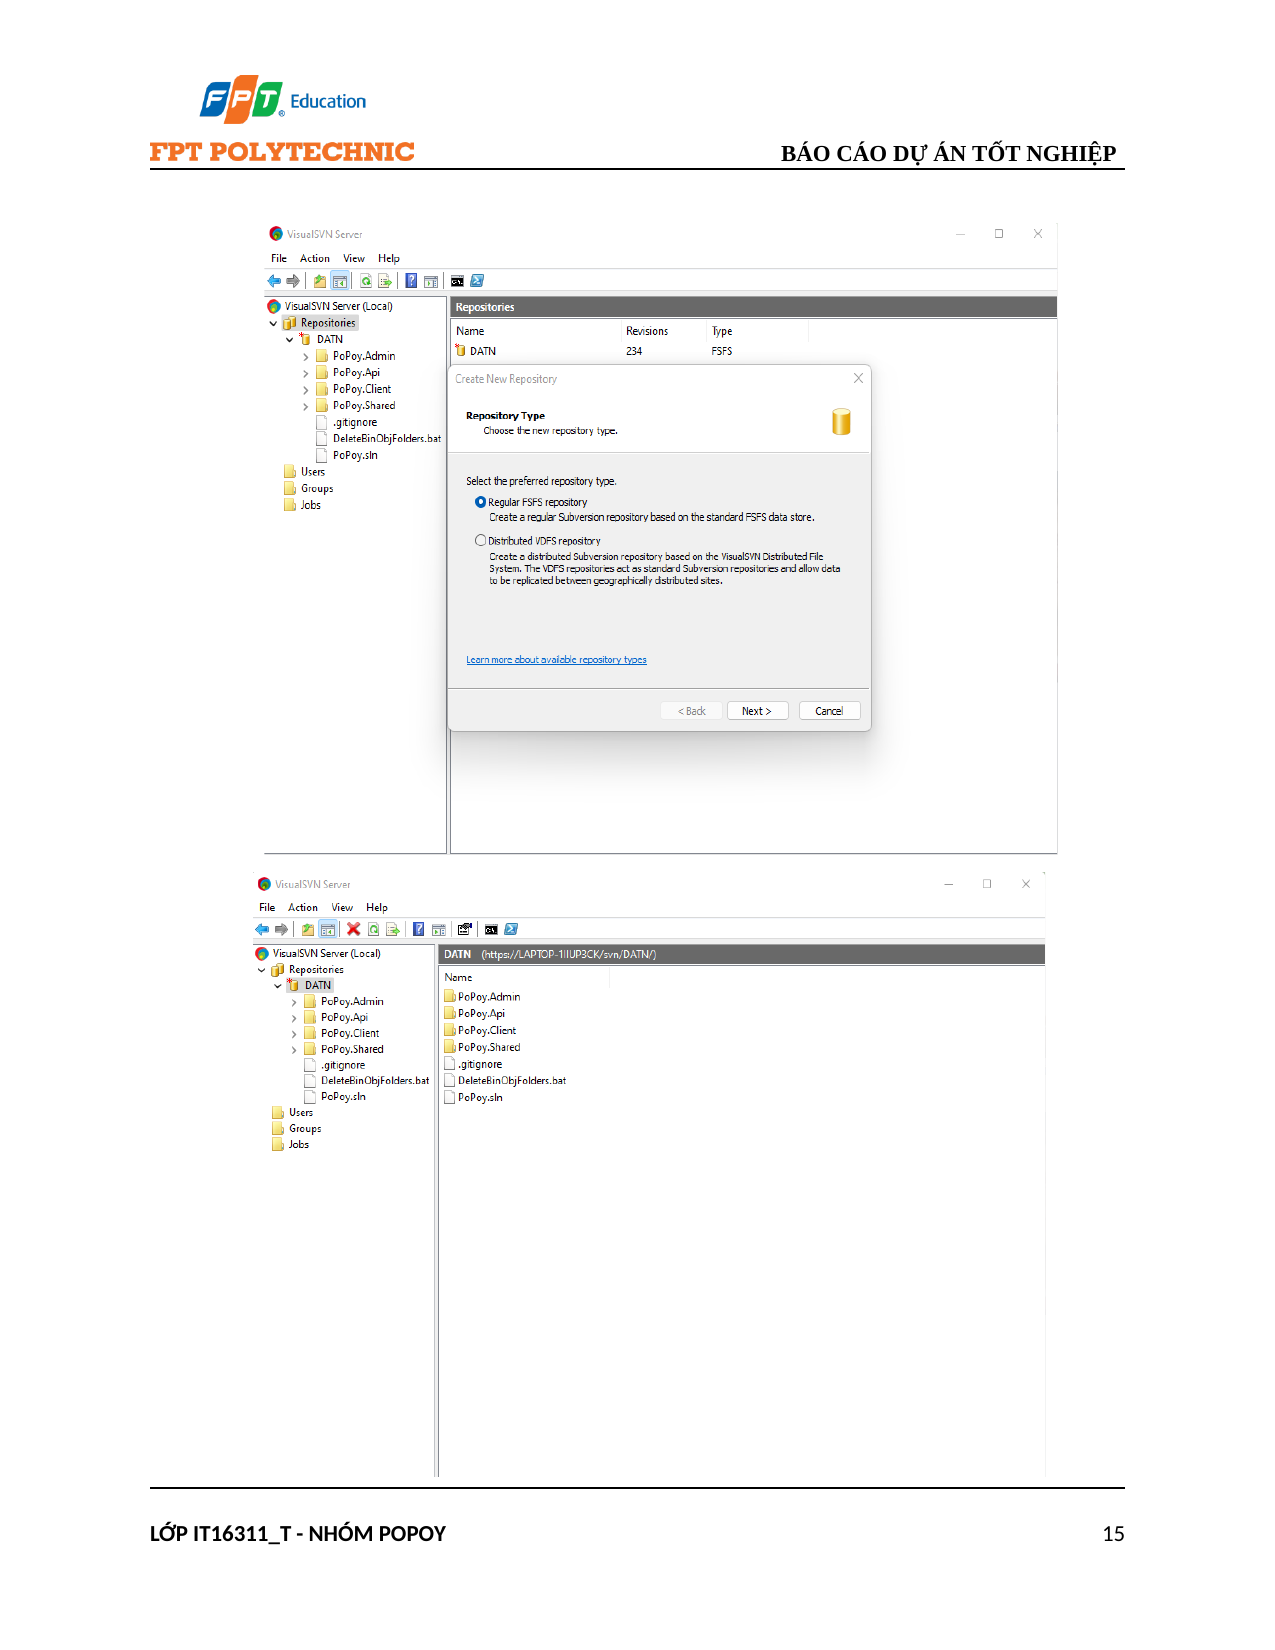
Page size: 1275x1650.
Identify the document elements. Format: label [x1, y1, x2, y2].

picture [253, 872, 1046, 1477]
picture [264, 223, 1058, 855]
picture [150, 75, 415, 161]
